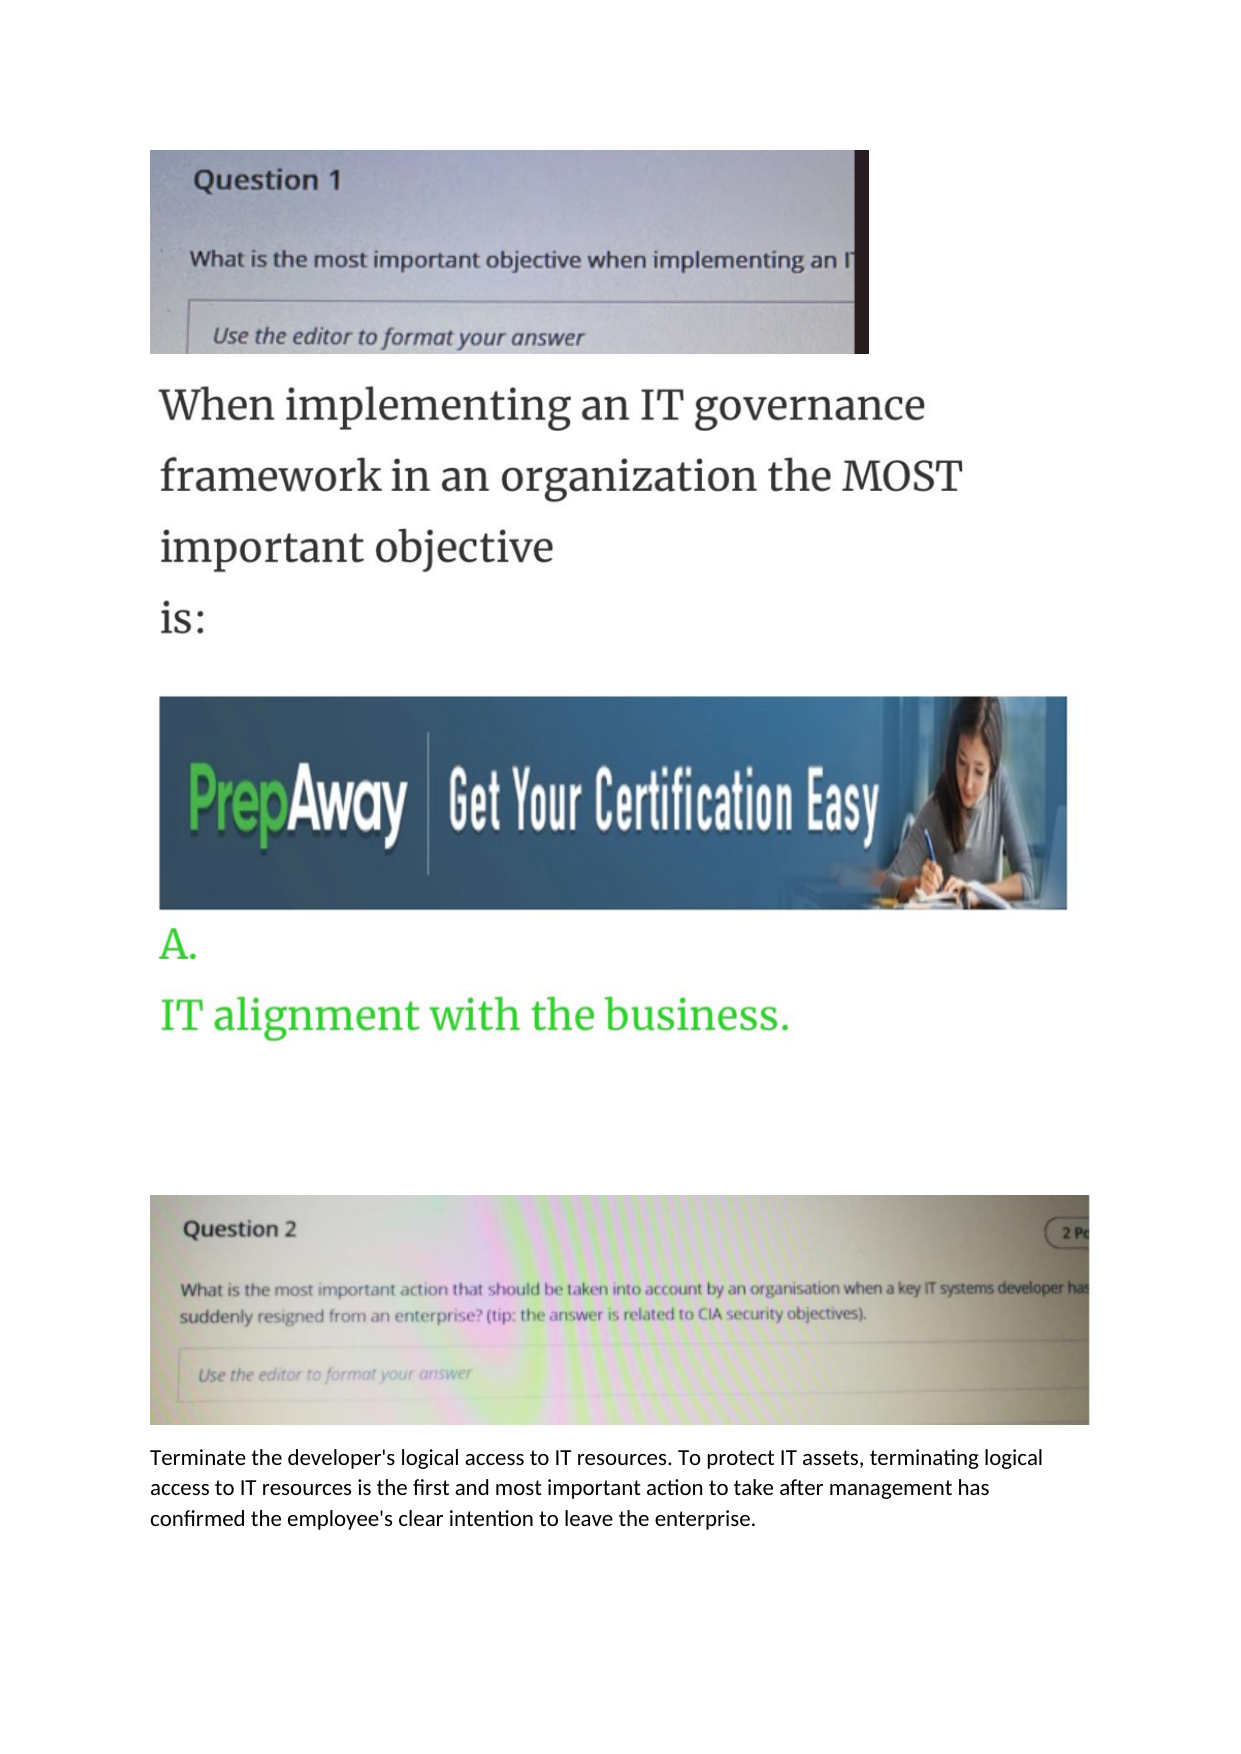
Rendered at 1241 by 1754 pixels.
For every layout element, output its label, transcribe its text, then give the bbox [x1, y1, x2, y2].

picture [150, 150, 869, 354]
picture [150, 372, 1091, 1083]
text Terminate the developer's logical access to IT resources. To protect IT assets, terminating logical access to IT resources is the first and most important action to take after management has confirmed the employee's clear intention to leave the enterprise. [150, 1443, 1090, 1532]
picture [150, 1195, 1091, 1425]
